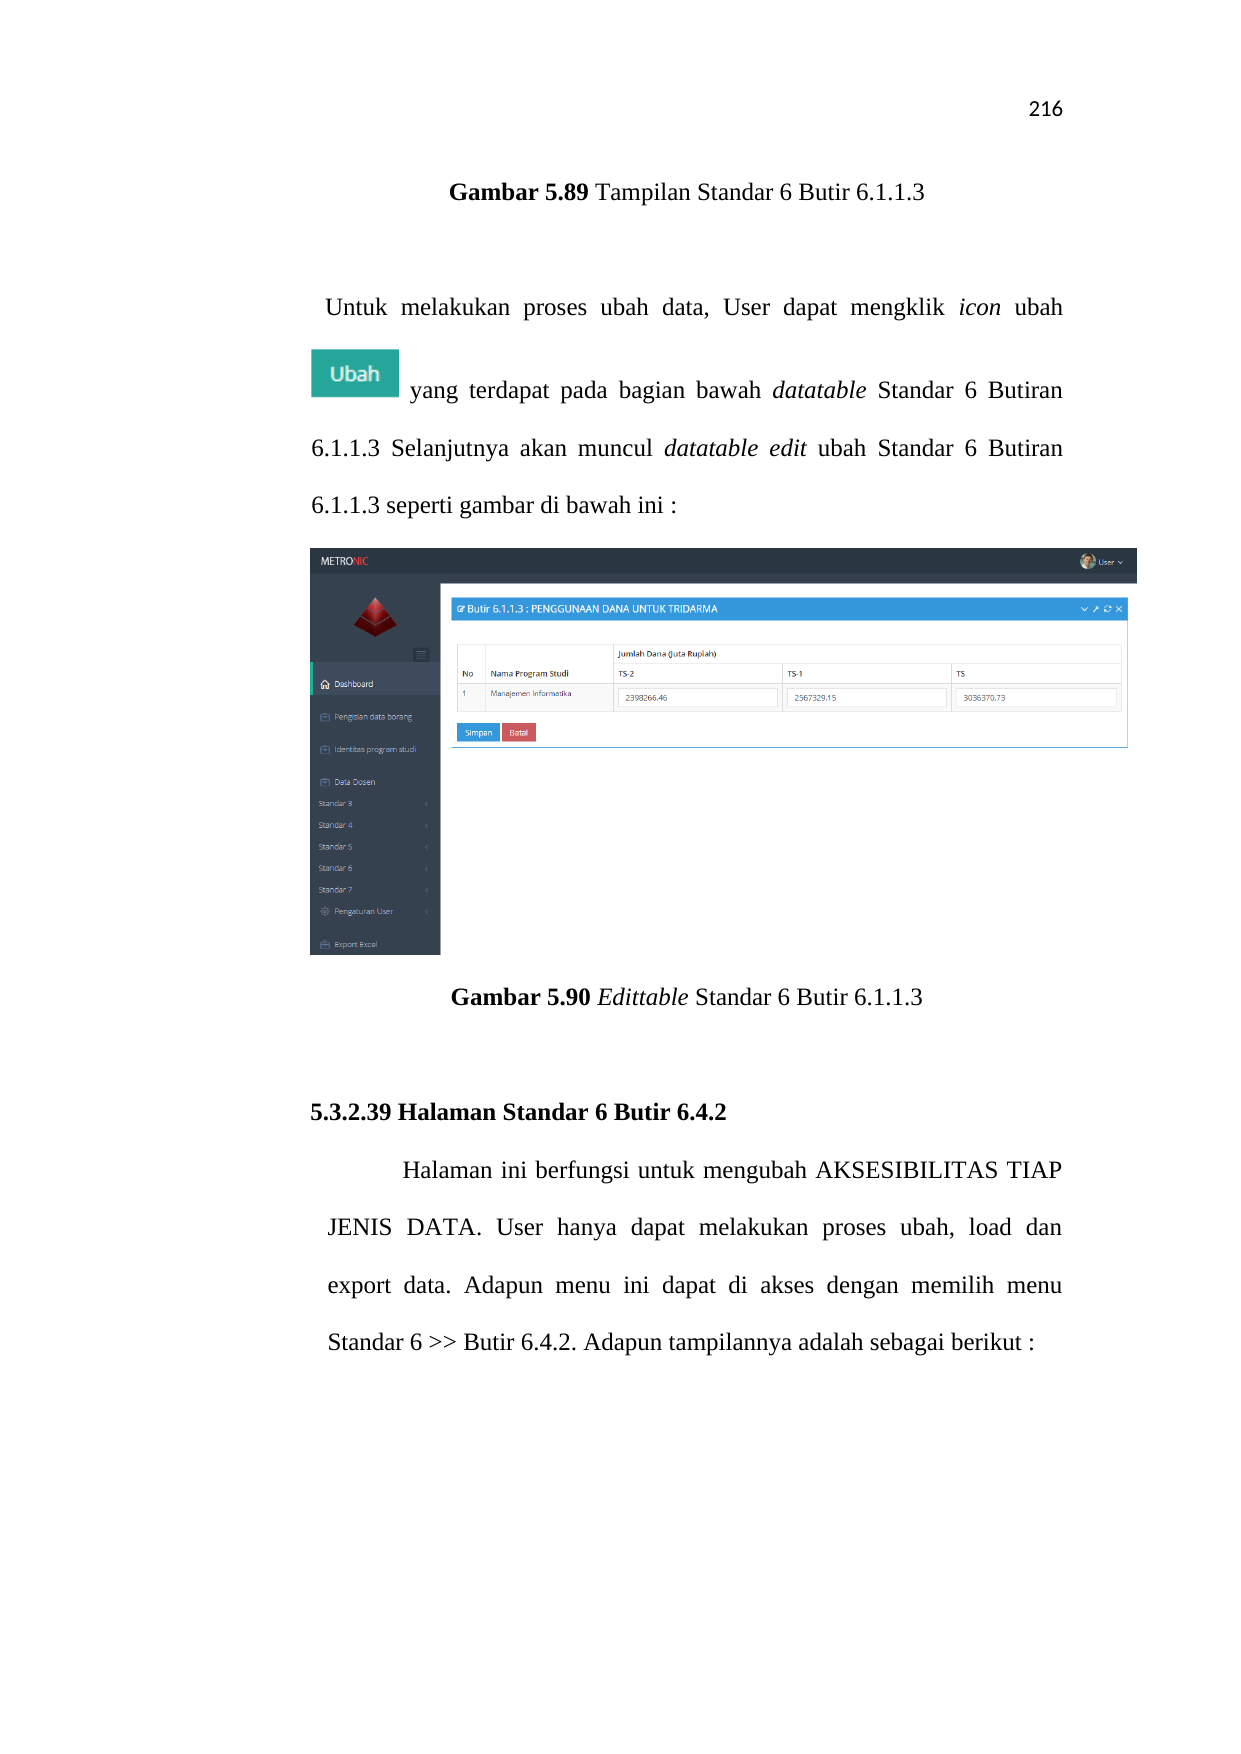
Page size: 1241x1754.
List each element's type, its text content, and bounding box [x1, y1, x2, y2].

text 5.3.2.39 Halaman Standar 6 Butir 6.4.2 [236, 1097, 1063, 1126]
picture [311, 348, 399, 399]
text Gambar 5.89 Tampilan Standar 6 Butir 6.1.1.3 [236, 177, 1063, 206]
text Gambar 5.90 Edittable Standar 6 Butir 6.1.1.3 [236, 982, 1063, 1011]
picture [310, 548, 1137, 955]
text Halaman ini berfungsi untuk mengubah AKSESIBILITAS TIAP JENIS DATA. User hanya dapat melakukan proses ubah, load dan export data. Adapun menu ini dapat di akses dengan memilih menu Standar 6 >> Butir 6.4.2. Adapun tampilannya adalah sebagai berikut : [327, 1155, 1063, 1356]
text Untuk melakukan proses ubah data, User dapat mengklik icon ubah yang terdapat pada bagian bawah datatable Standar 6 Butiran 6.1.1.3 Selanjutnya akan muncul datatable edit ubah Standar 6 Butiran 6.1.1.3 seperti gambar di bawah ini : [311, 292, 1063, 519]
